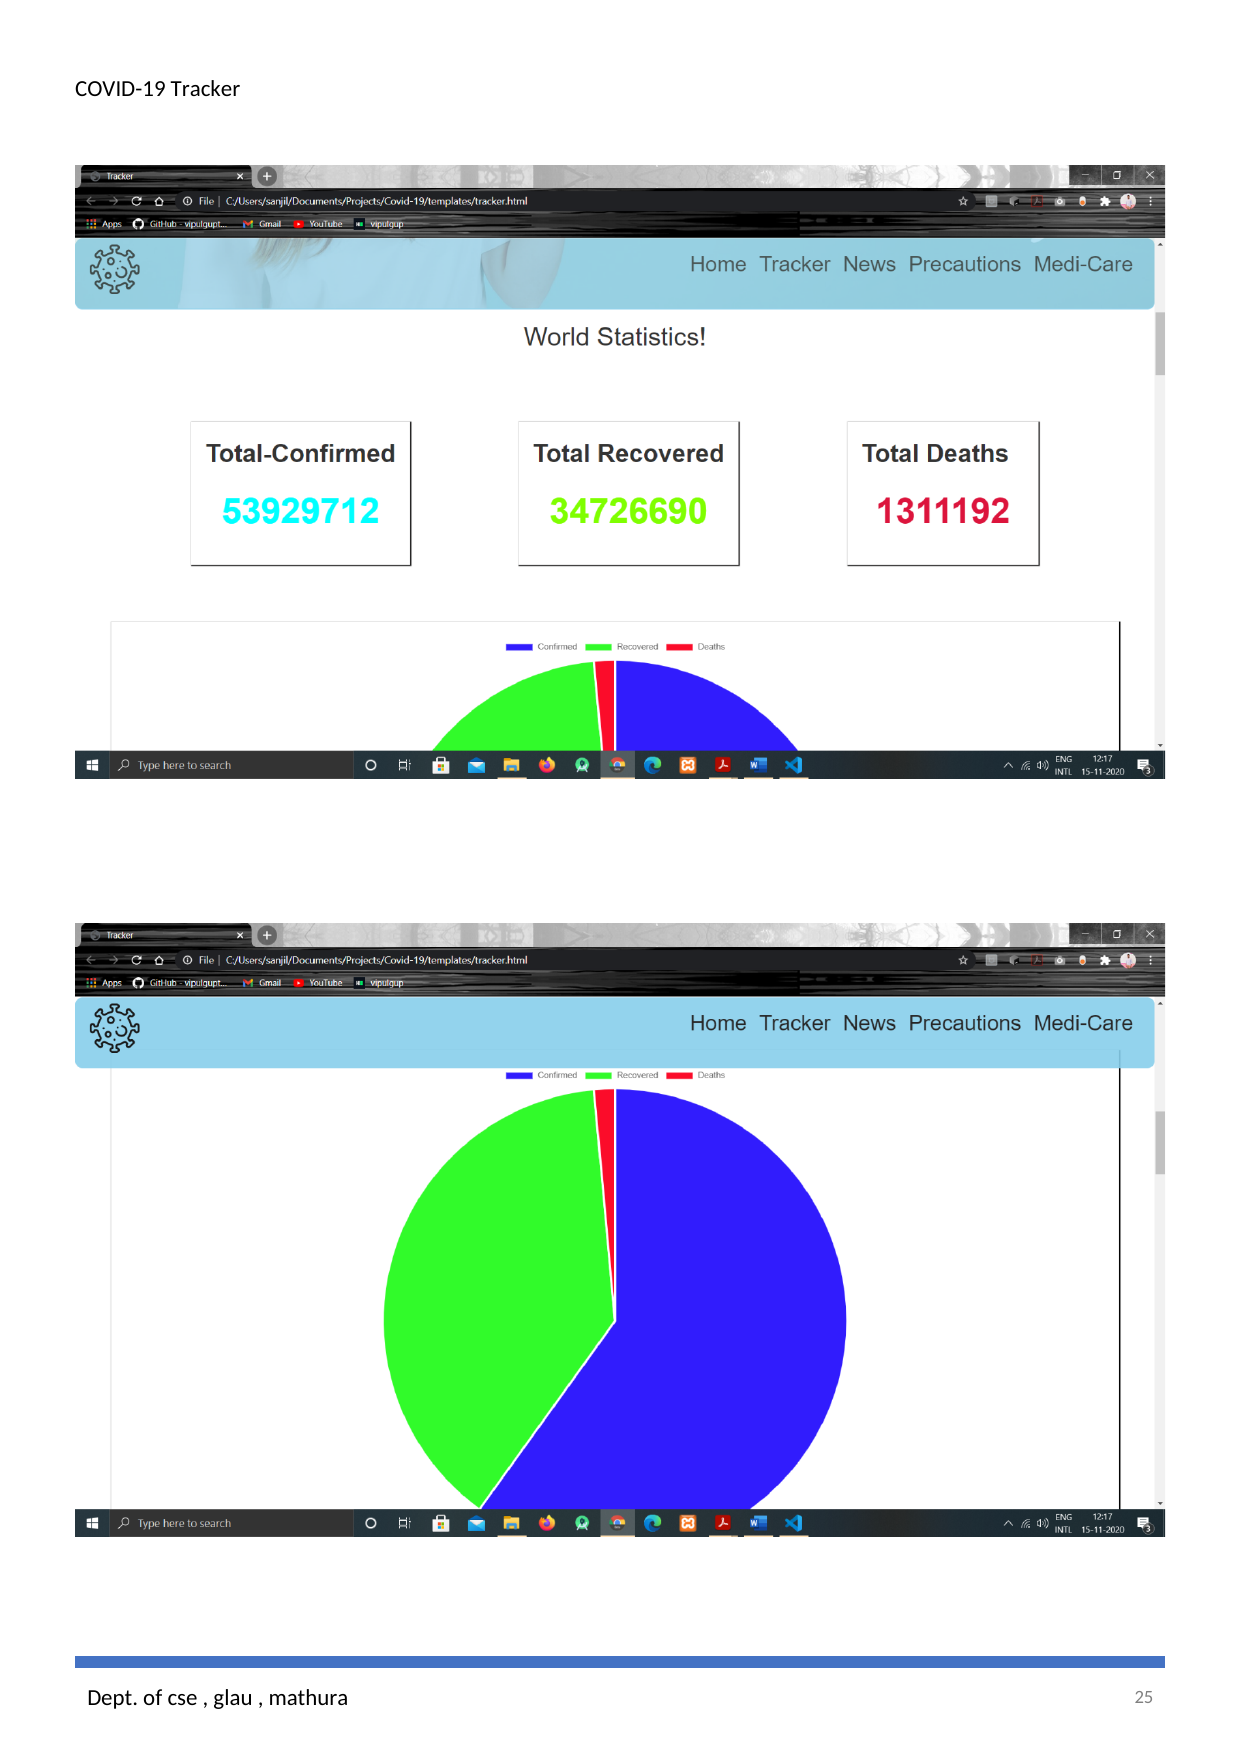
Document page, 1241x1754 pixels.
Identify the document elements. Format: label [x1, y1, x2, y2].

picture [75, 923, 1166, 1537]
picture [75, 165, 1166, 779]
